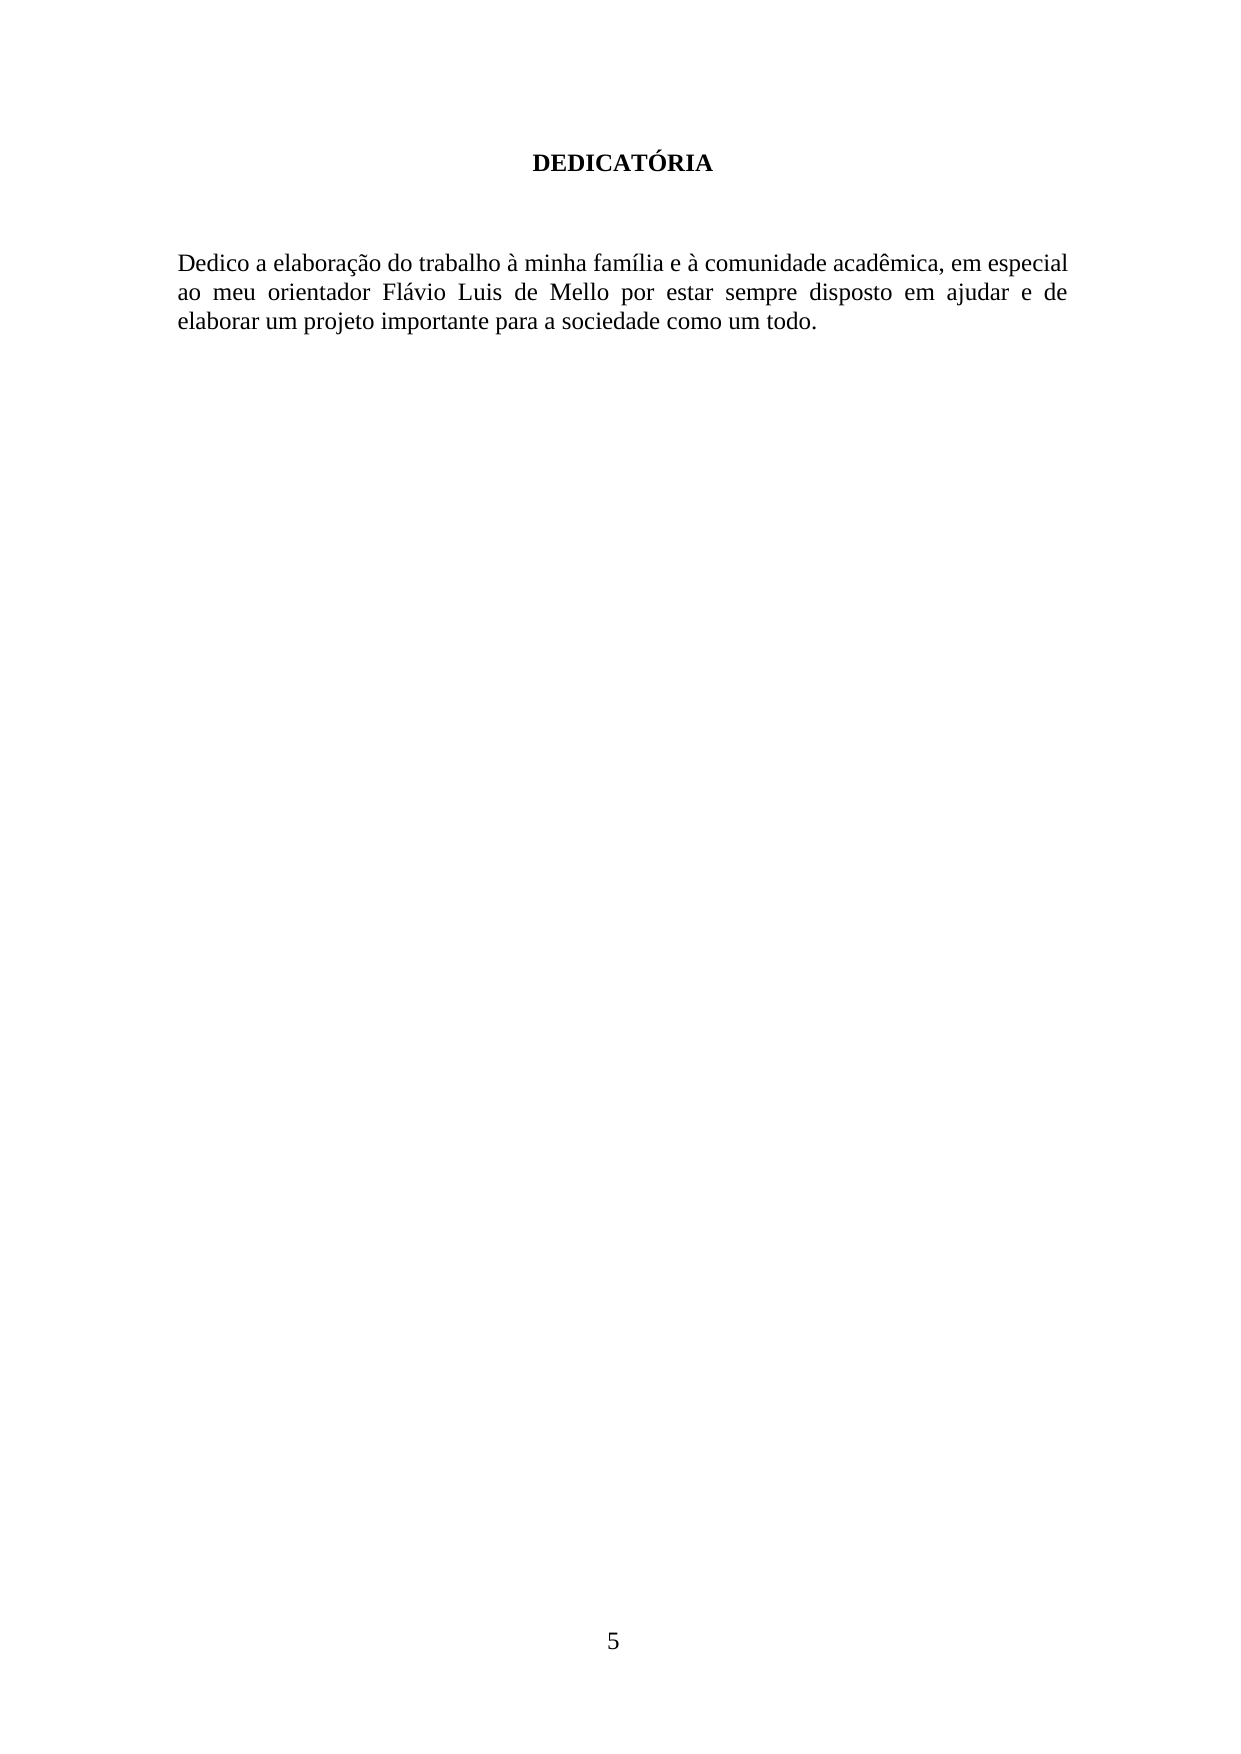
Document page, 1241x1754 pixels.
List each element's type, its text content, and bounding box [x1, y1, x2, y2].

text DEDICATÓRIA [177, 148, 1068, 176]
text Dedico a elaboração do trabalho à minha família e à comunidade acadêmica, em especial ao meu orientador Flávio Luis de Mello por estar sempre disposto em ajudar e de elaborar um projeto importante para a sociedade como um todo. [177, 248, 1068, 334]
